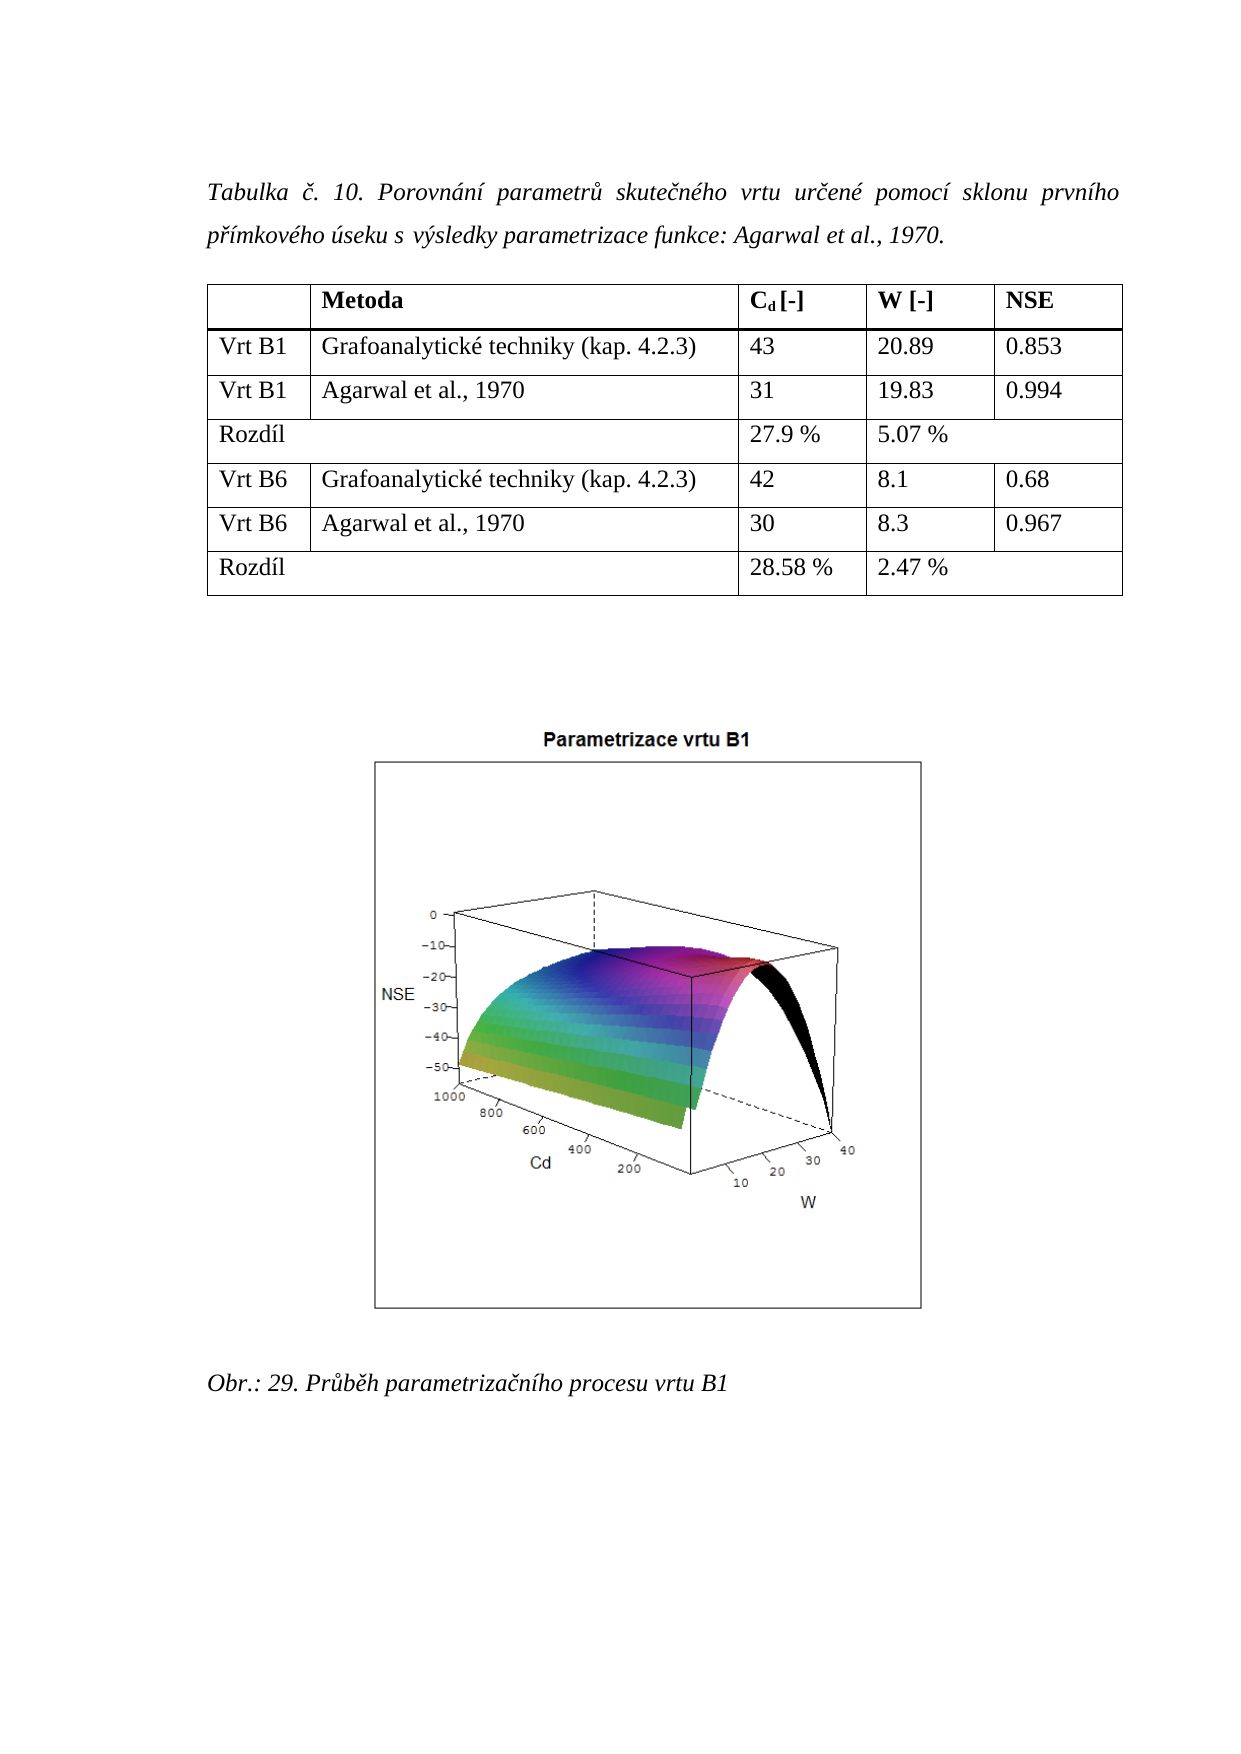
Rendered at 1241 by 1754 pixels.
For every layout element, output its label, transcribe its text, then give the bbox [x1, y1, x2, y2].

table_header Cd [-] [739, 285, 866, 328]
table_cell 8.3 [867, 508, 994, 551]
table_cell Agarwal et al., 1970 [311, 376, 738, 418]
table_cell Rozdíl [208, 420, 738, 463]
table_cell 20.89 [867, 331, 994, 374]
text Obr.: 29. Průběh parametrizačního procesu vrtu B1 [207, 1368, 1122, 1396]
picture [206, 723, 1090, 1333]
table_cell 0.68 [995, 464, 1122, 507]
table_cell 27.9 % [739, 420, 866, 463]
table_cell 2.47 % [867, 552, 1122, 595]
table_cell 28.58 % [739, 552, 866, 595]
table_header Metoda [311, 285, 738, 328]
table_cell Vrt B1 [208, 331, 310, 374]
table_cell 0.967 [995, 508, 1122, 551]
table_cell Agarwal et al., 1970 [311, 508, 738, 551]
table_cell 0.853 [995, 331, 1122, 374]
table_header W [-] [867, 285, 994, 328]
table_cell 5.07 % [867, 420, 1122, 463]
table_header [208, 285, 310, 328]
table_cell 31 [739, 376, 866, 418]
table_cell Vrt B1 [208, 376, 310, 418]
table_cell 43 [739, 331, 866, 374]
table_cell 19.83 [867, 376, 994, 418]
table_cell 8.1 [867, 464, 994, 507]
table_cell 0.994 [995, 376, 1122, 418]
table_cell 30 [739, 508, 866, 551]
table_cell Rozdíl [208, 552, 738, 595]
table_cell 42 [739, 464, 866, 507]
table_cell Vrt B6 [208, 464, 310, 507]
text Tabulka č. 10. Porovnání parametrů skutečného vrtu určené pomocí sklonu prvního přímkového úseku s výsledky parametrizace funkce: Agarwal et al., 1970. [207, 177, 1122, 249]
table_header NSE [995, 285, 1122, 328]
table_cell Grafoanalytické techniky (kap. 4.2.3) [311, 464, 738, 507]
table_cell Vrt B6 [208, 508, 310, 551]
table_cell Grafoanalytické techniky (kap. 4.2.3) [311, 331, 738, 374]
